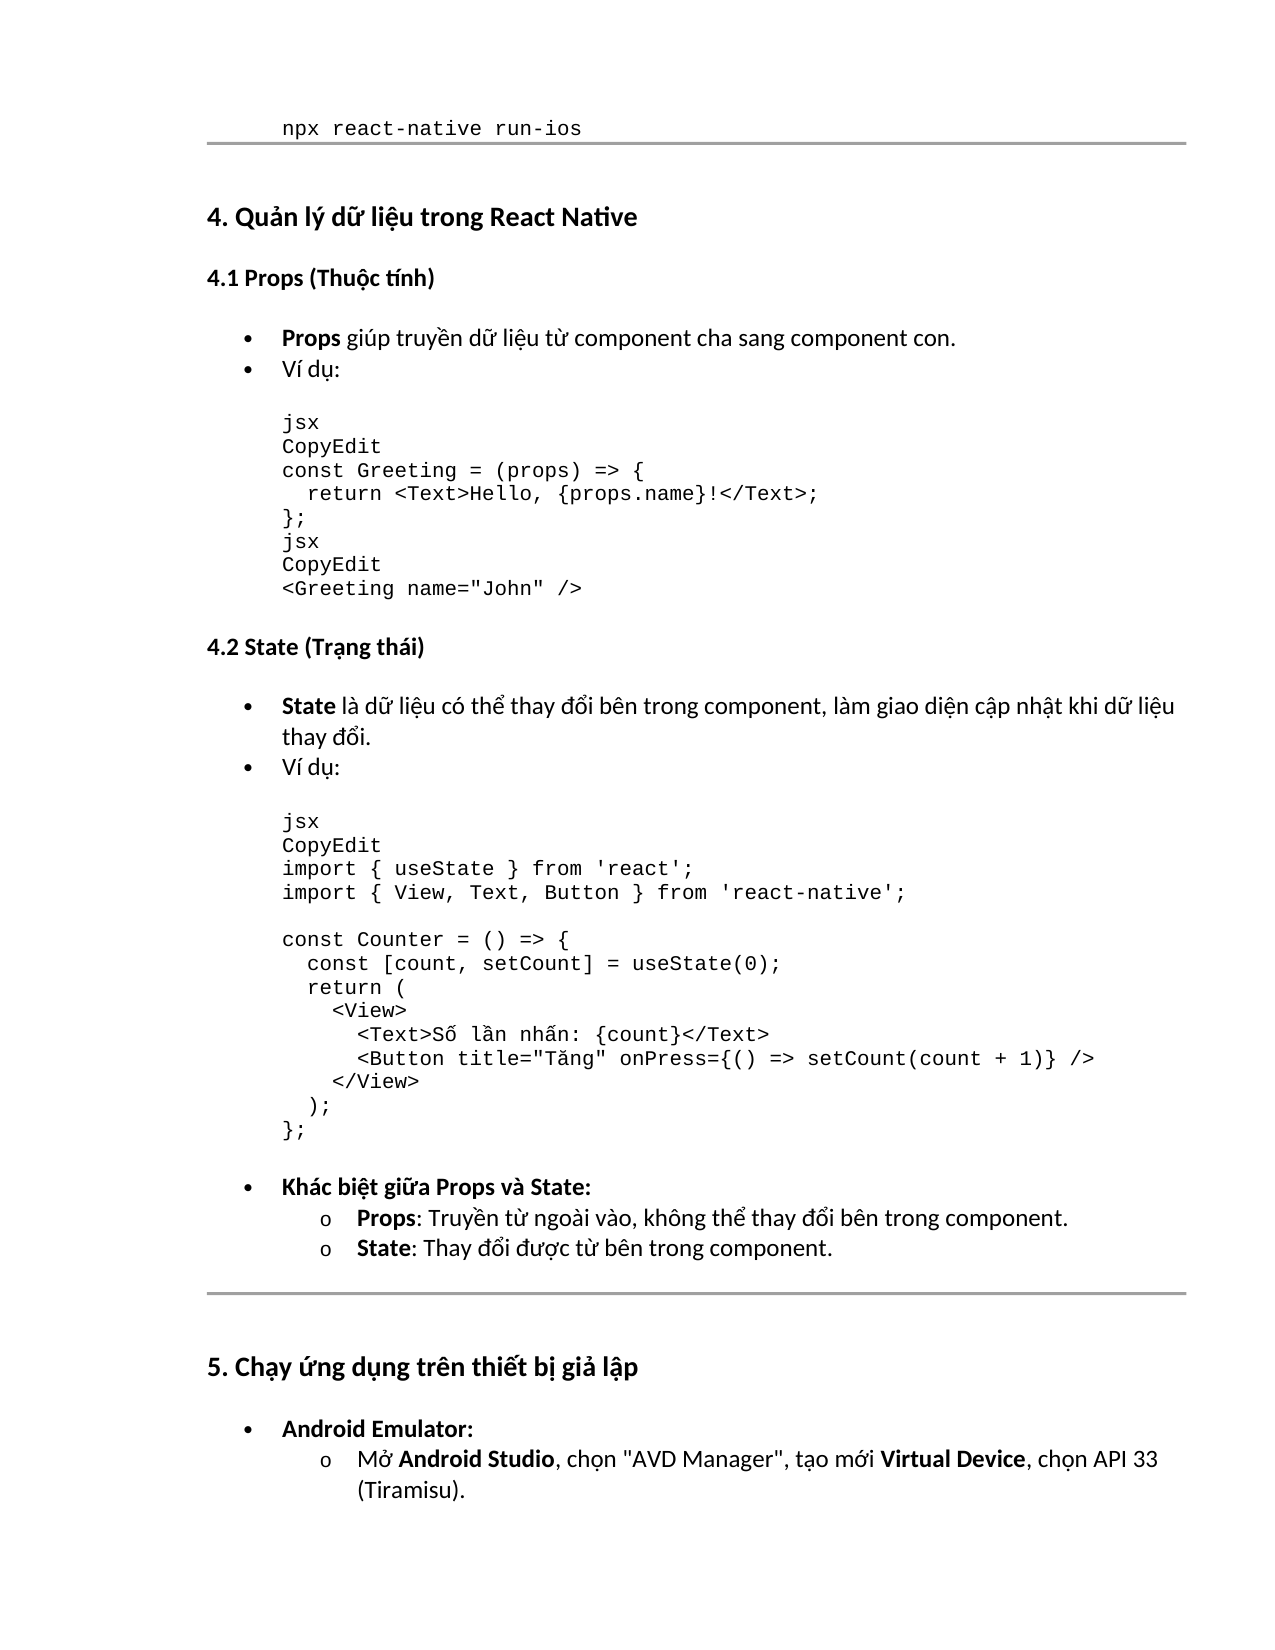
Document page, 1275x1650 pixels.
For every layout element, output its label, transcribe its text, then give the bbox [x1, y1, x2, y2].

text 4. Quản lý dữ liệu trong React Native [207, 199, 1186, 233]
list Mở Android Studio, chọn "AVD Manager", tạo mới Virtual Device, chọn API 33 (Tiramisu). [319, 1443, 1186, 1504]
text import { View, Text, Button } from 'react-native'; [282, 882, 1186, 906]
text jsx [282, 811, 1186, 835]
text jsx [282, 531, 1186, 554]
text CopyEdit [282, 436, 1186, 460]
text return <Text>Hello, {props.name}!</Text>; [282, 483, 1186, 507]
list Khác biệt giữa Props và State: [244, 1171, 1186, 1202]
text const Greeting = (props) => { [282, 460, 1186, 483]
text 4.1 Props (Thuộc tính) [207, 262, 1186, 293]
text }; [282, 1118, 1186, 1142]
list Props giúp truyền dữ liệu từ component cha sang component con. [244, 322, 1186, 353]
text const Counter = () => { [282, 929, 1186, 953]
text 5. Chạy ứng dụng trên thiết bị giả lập [207, 1349, 1186, 1384]
text <Button title="Tăng" onPress={() => setCount(count + 1)} /> [282, 1048, 1186, 1071]
text <View> [282, 1000, 1186, 1024]
text const [count, setCount] = useState(0); [282, 953, 1186, 977]
text ); [282, 1095, 1186, 1118]
text 4.2 State (Trạng thái) [207, 631, 1186, 661]
text npx react-native run-ios [282, 118, 1186, 141]
list State: Thay đổi được từ bên trong component. [319, 1232, 1186, 1263]
text CopyEdit [282, 835, 1186, 858]
text </View> [282, 1071, 1186, 1095]
list Ví dụ: [244, 353, 1186, 383]
text import { useState } from 'react'; [282, 858, 1186, 882]
text CopyEdit [282, 554, 1186, 578]
text <Text>Số lần nhấn: {count}</Text> [282, 1024, 1186, 1048]
list Android Emulator: [244, 1413, 1186, 1443]
list Props: Truyền từ ngoài vào, không thể thay đổi bên trong component. [319, 1202, 1186, 1232]
text }; [282, 507, 1186, 531]
list Ví dụ: [244, 751, 1186, 782]
text <Greeting name="John" /> [282, 578, 1186, 602]
text return ( [282, 977, 1186, 1000]
list State là dữ liệu có thể thay đổi bên trong component, làm giao diện cập nhật khi dữ liệu thay đổi. [244, 690, 1186, 751]
text jsx [282, 412, 1186, 436]
